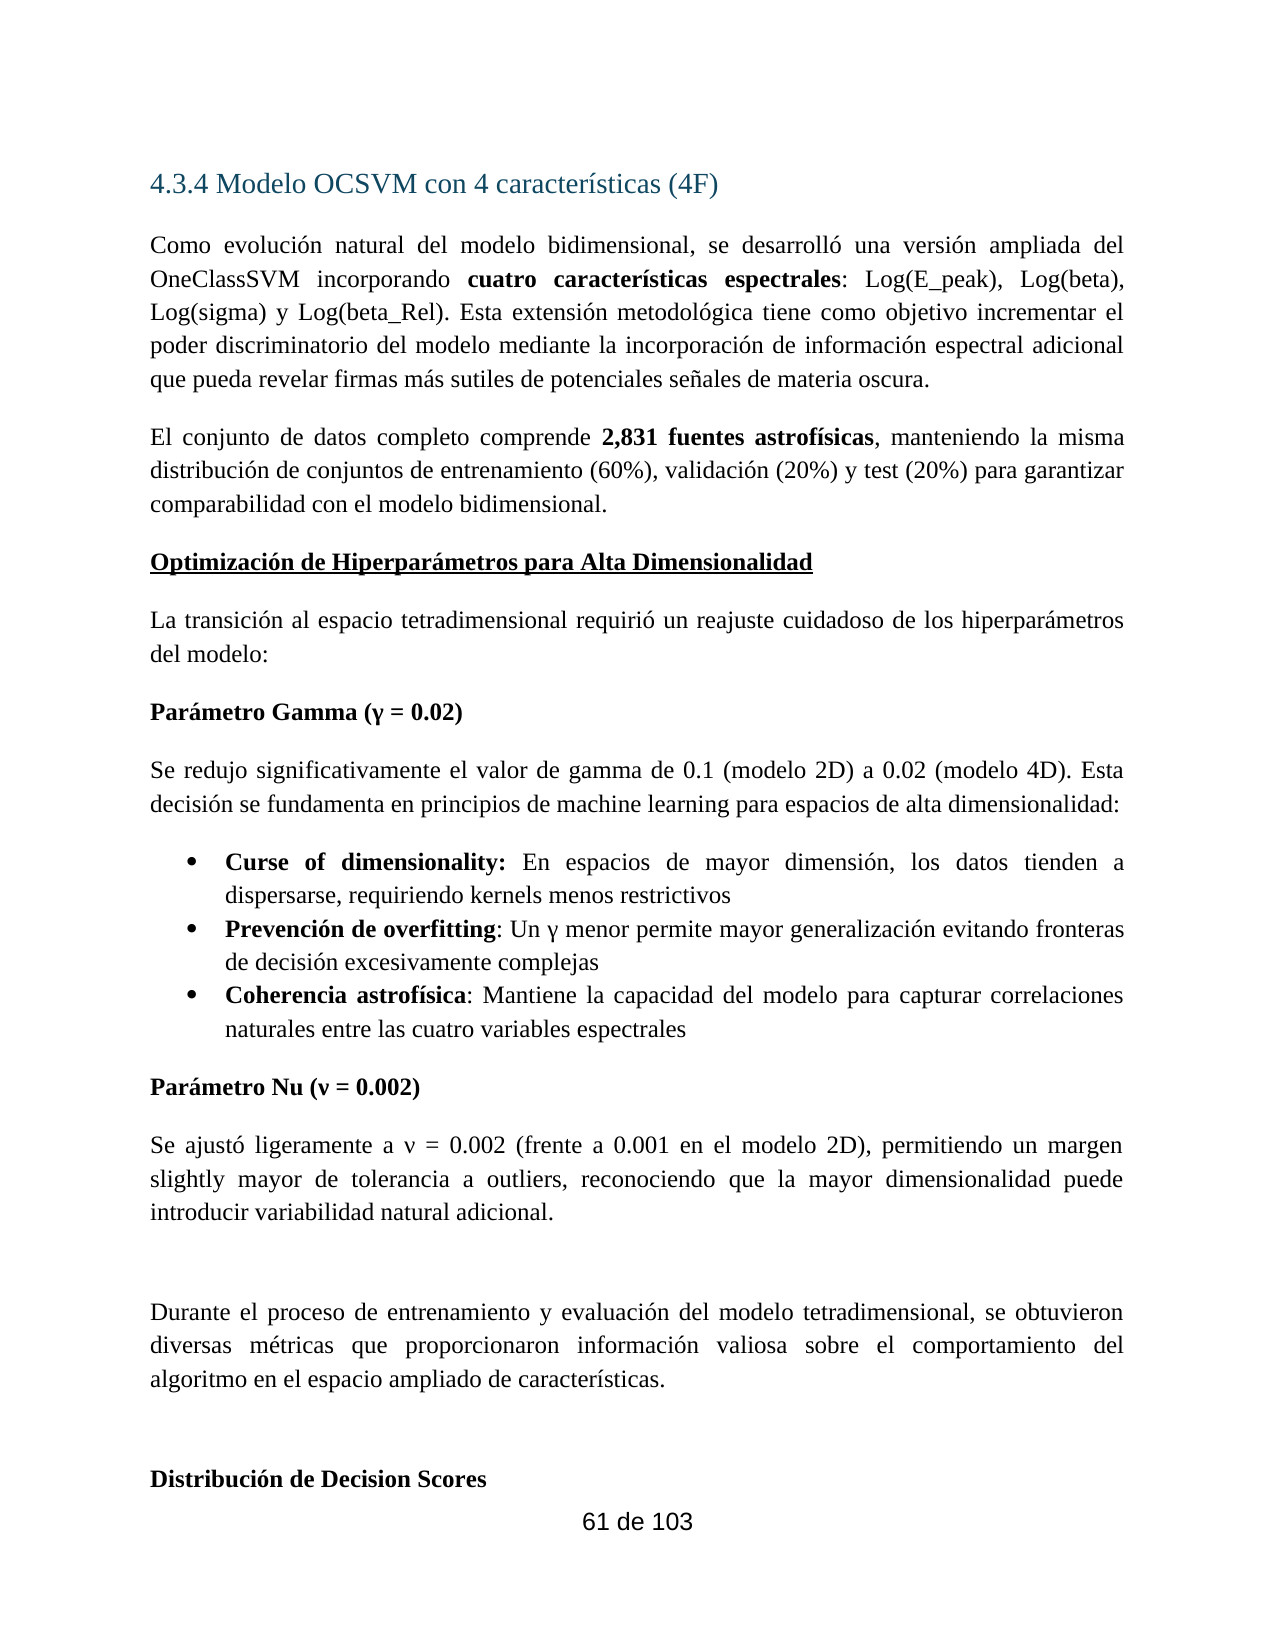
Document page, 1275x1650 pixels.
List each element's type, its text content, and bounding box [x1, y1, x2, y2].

text Se ajustó ligeramente a ν = 0.002 (frente a 0.001 en el modelo 2D), permitiendo un margen slightly mayor de tolerancia a outliers, reconociendo que la mayor dimensionalidad puede introducir variabilidad natural adicional. [150, 1131, 1125, 1226]
text Distribución de Decision Scores [150, 1464, 1125, 1493]
text Durante el proceso de entrenamiento y evaluación del modelo tetradimensional, se obtuvieron diversas métricas que proporcionaron información valiosa sobre el comportamiento del algoritmo en el espacio ampliado de características. [150, 1297, 1125, 1393]
list Curse of dimensionality: En espacios de mayor dimensión, los datos tienden a dispersarse, requiriendo kernels menos restrictivos [187, 847, 1125, 909]
text Optimización de Hiperparámetros para Alta Dimensionalidad [150, 547, 1125, 576]
text Se redujo significativamente el valor de gamma de 0.1 (modelo 2D) a 0.02 (modelo 4D). Esta decisión se fundamenta en principios de machine learning para espacios de alta dimensionalidad: [150, 756, 1125, 818]
list Coherencia astrofísica: Mantiene la capacidad del modelo para capturar correlaciones naturales entre las cuatro variables espectrales [187, 981, 1125, 1043]
text Parámetro Nu (ν = 0.002) [150, 1072, 1125, 1101]
list Prevención de overfitting: Un γ menor permite mayor generalización evitando fronteras de decisión excesivamente complejas [187, 914, 1125, 976]
text El conjunto de datos completo comprende 2,831 fuentes astrofísicas, manteniendo la misma distribución de conjuntos de entrenamiento (60%), validación (20%) y test (20%) para garantizar comparabilidad con el modelo bidimensional. [150, 422, 1125, 518]
subtitle 4.3.4 Modelo OCSVM con 4 características (4F) [150, 167, 1125, 200]
text La transición al espacio tetradimensional requirió un reajuste cuidadoso de los hiperparámetros del modelo: [150, 606, 1125, 668]
text Parámetro Gamma (γ = 0.02) [150, 697, 1125, 726]
text Como evolución natural del modelo bidimensional, se desarrolló una versión ampliada del OneClassSVM incorporando cuatro características espectrales: Log(E_peak), Log(beta), Log(sigma) y Log(beta_Rel). Esta extensión metodológica tiene como objetivo incrementar el poder discriminatorio del modelo mediante la incorporación de información espectral adicional que pueda revelar firmas más sutiles de potenciales señales de materia oscura. [150, 231, 1125, 393]
